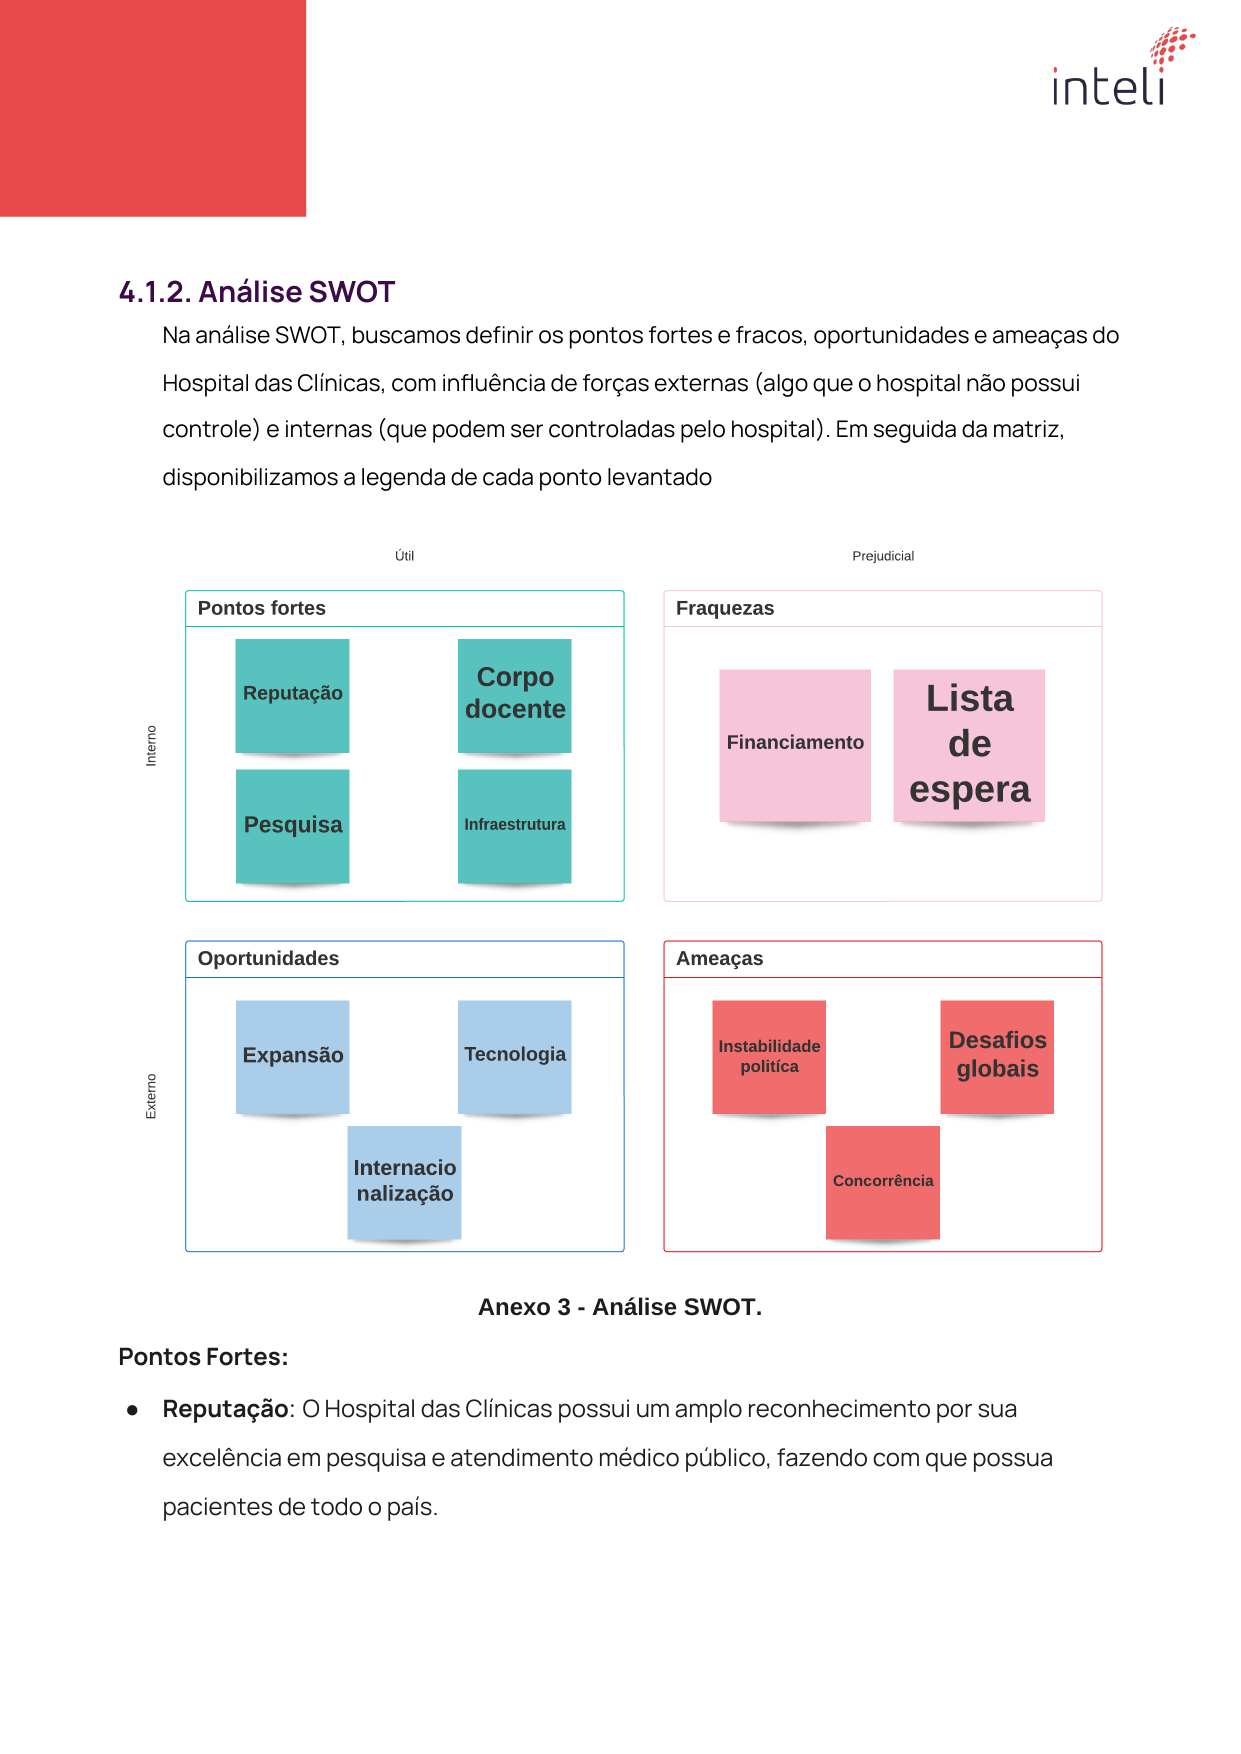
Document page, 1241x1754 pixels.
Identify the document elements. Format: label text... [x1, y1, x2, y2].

list Reputação: O Hospital das Clínicas possui um amplo reconhecimento por sua excelência em pesquisa e atendimento médico público, fazendo com que possua pacientes de todo o país. [125, 1392, 1122, 1522]
subtitle 4.1.2. Análise SWOT [118, 153, 1122, 311]
picture [0, 0, 307, 217]
picture [118, 524, 1122, 1274]
text Na análise SWOT, buscamos definir os pontos fortes e fracos, oportunidades e ameaças do Hospital das Clínicas, com influência de forças externas (algo que o hospital não possui controle) e internas (que podem ser controladas pelo hospital). Em seguida da matriz, disponibilizamos a legenda de cada ponto levantado [162, 319, 1122, 492]
text Anexo 3 - Análise SWOT. [118, 1293, 1122, 1321]
picture [1053, 27, 1196, 105]
text Pontos Fortes: [118, 1340, 1122, 1372]
